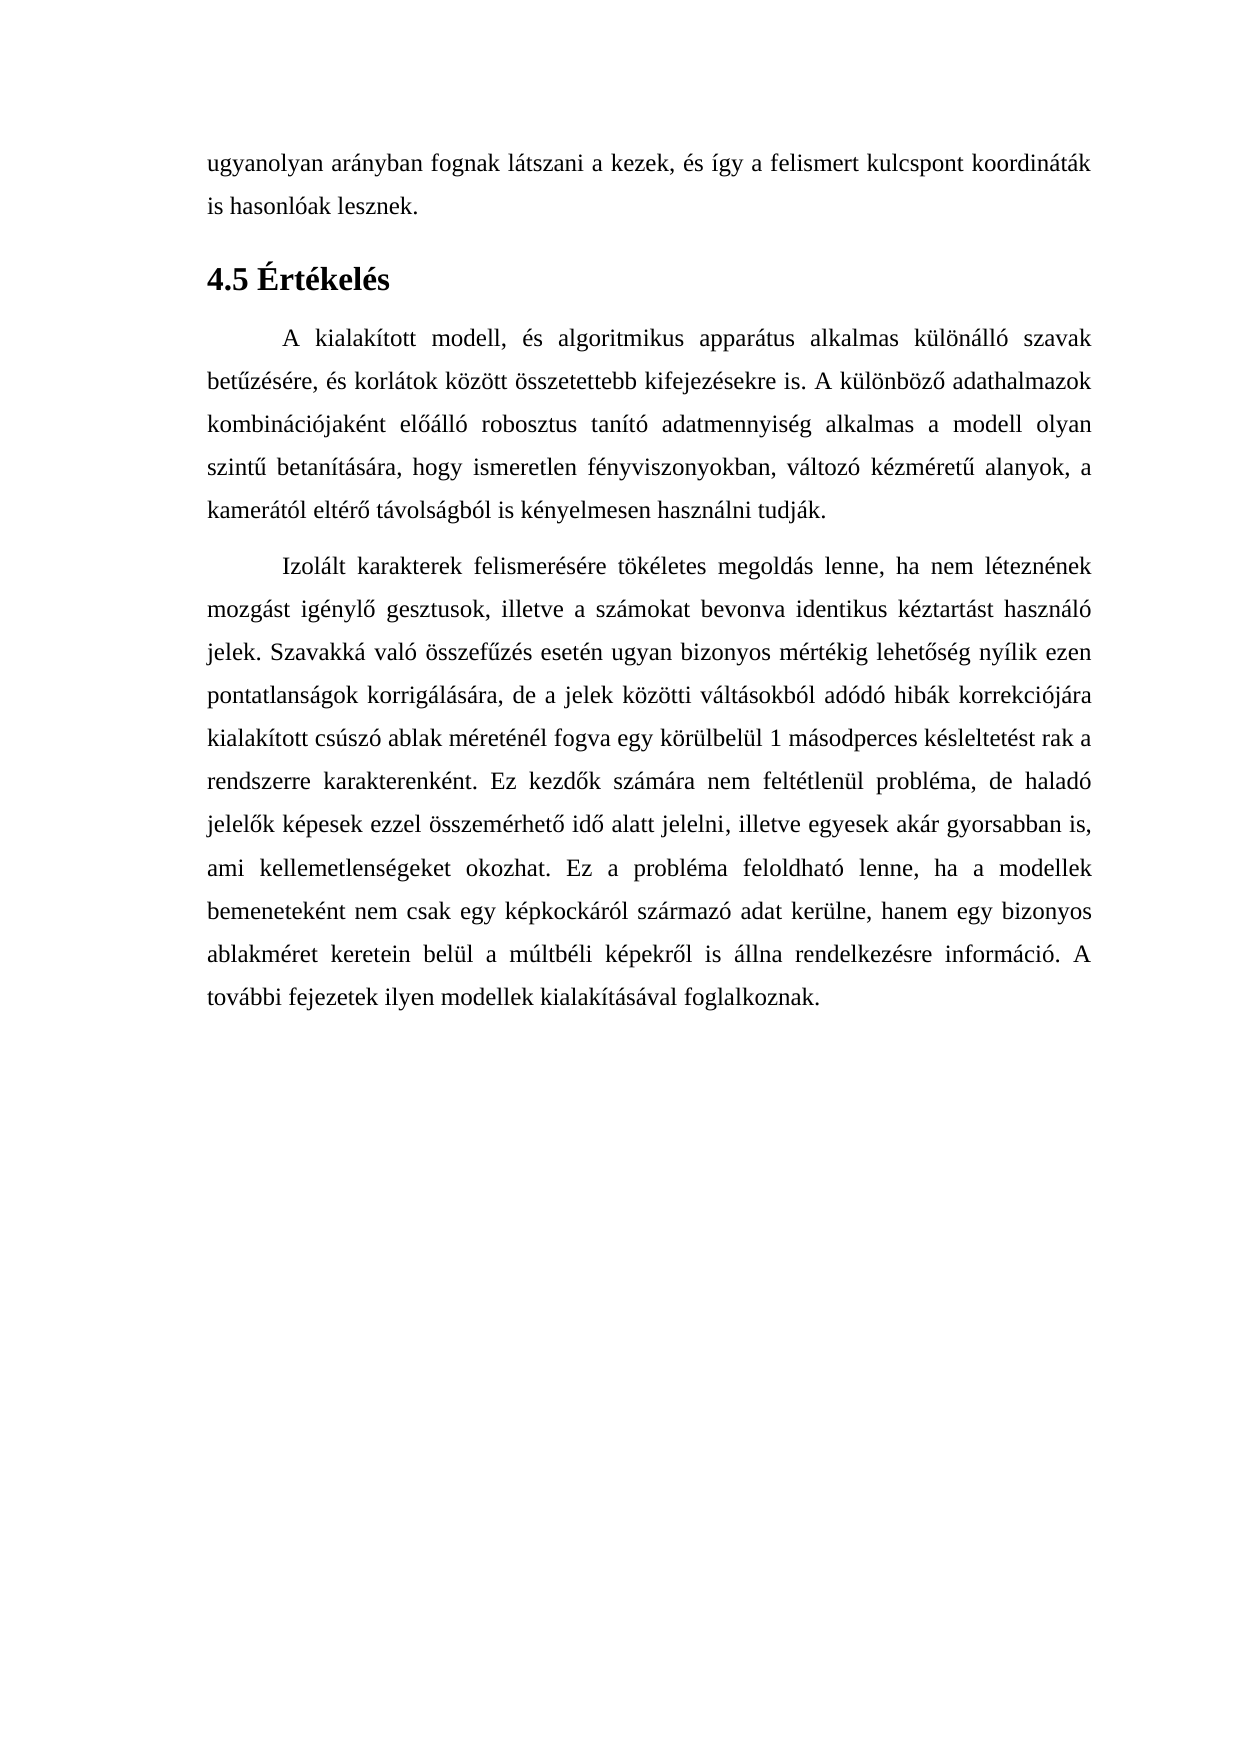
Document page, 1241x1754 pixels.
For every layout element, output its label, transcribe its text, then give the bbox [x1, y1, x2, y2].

text Izolált karakterek felismerésére tökéletes megoldás lenne, ha nem léteznének mozgást igénylő gesztusok, illetve a számokat bevonva identikus kéztartást használó jelek. Szavakká való összefűzés esetén ugyan bizonyos mértékig lehetőség nyílik ezen pontatlanságok korrigálására, de a jelek közötti váltásokból adódó hibák korrekciójára kialakított csúszó ablak méreténél fogva egy körülbelül 1 másodperces késleltetést rak a rendszerre karakterenként. Ez kezdők számára nem feltétlenül probléma, de haladó jelelők képesek ezzel összemérhető idő alatt jelelni, illetve egyesek akár gyorsabban is, ami kellemetlenségeket okozhat. Ez a probléma feloldható lenne, ha a modellek bemeneteként nem csak egy képkockáról származó adat kerülne, hanem egy bizonyos ablakméret keretein belül a múltbéli képekről is állna rendelkezésre információ. A további fejezetek ilyen modellek kialakításával foglalkoznak. [207, 551, 1092, 1011]
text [207, 148, 1092, 219]
subtitle Értékelés [207, 259, 1092, 297]
text A kialakított modell, és algoritmikus apparátus alkalmas különálló szavak betűzésére, és korlátok között összetettebb kifejezésekre is. A különböző adathalmazok kombinációjaként előálló robosztus tanító adatmennyiség alkalmas a modell olyan szintű betanítására, hogy ismeretlen fényviszonyokban, változó kézméretű alanyok, a kamerától eltérő távolságból is kényelmesen használni tudják. [207, 323, 1092, 524]
